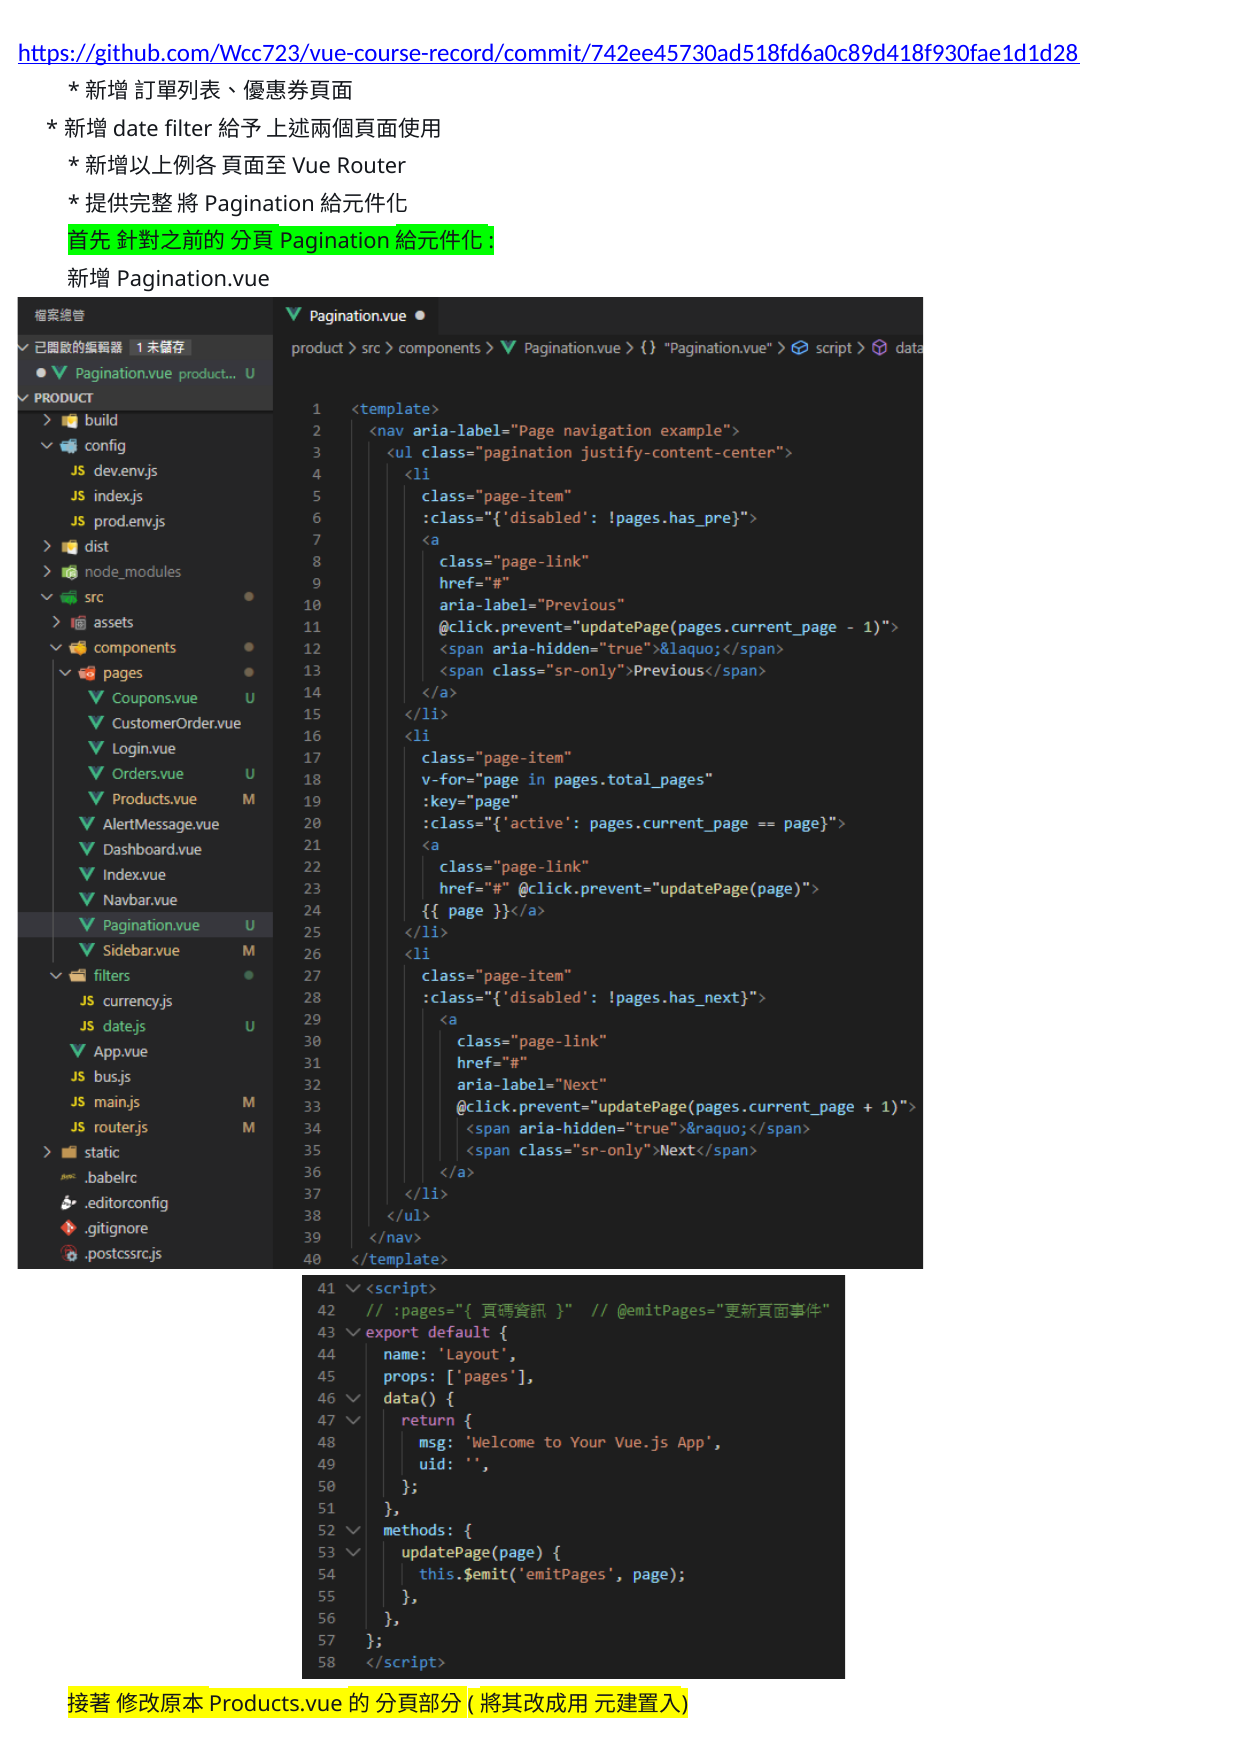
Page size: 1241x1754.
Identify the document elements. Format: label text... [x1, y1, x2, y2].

text 接著 修改原本 Products.vue 的 分頁部分 ( 將其改成用 元建置入) [18, 1683, 1222, 1721]
text * 新增 訂單列表、優惠券頁面 [68, 71, 1222, 108]
text * 新增 date filter 給予 上述兩個頁面使用 [18, 108, 1222, 146]
text https://github.com/Wcc723/vue-course-record/commit/742ee45730ad518fd6a0c89d418f930fae1d1d28 [18, 33, 1222, 71]
text 新增 Pagination.vue [18, 258, 1222, 296]
text * 新增以上例各 頁面至 Vue Router [68, 146, 1222, 183]
text 首先 針對之前的 分頁 Pagination 給元件化 : [18, 221, 1222, 258]
text * 提供完整 將Pagination 給元件化 [68, 183, 1222, 221]
